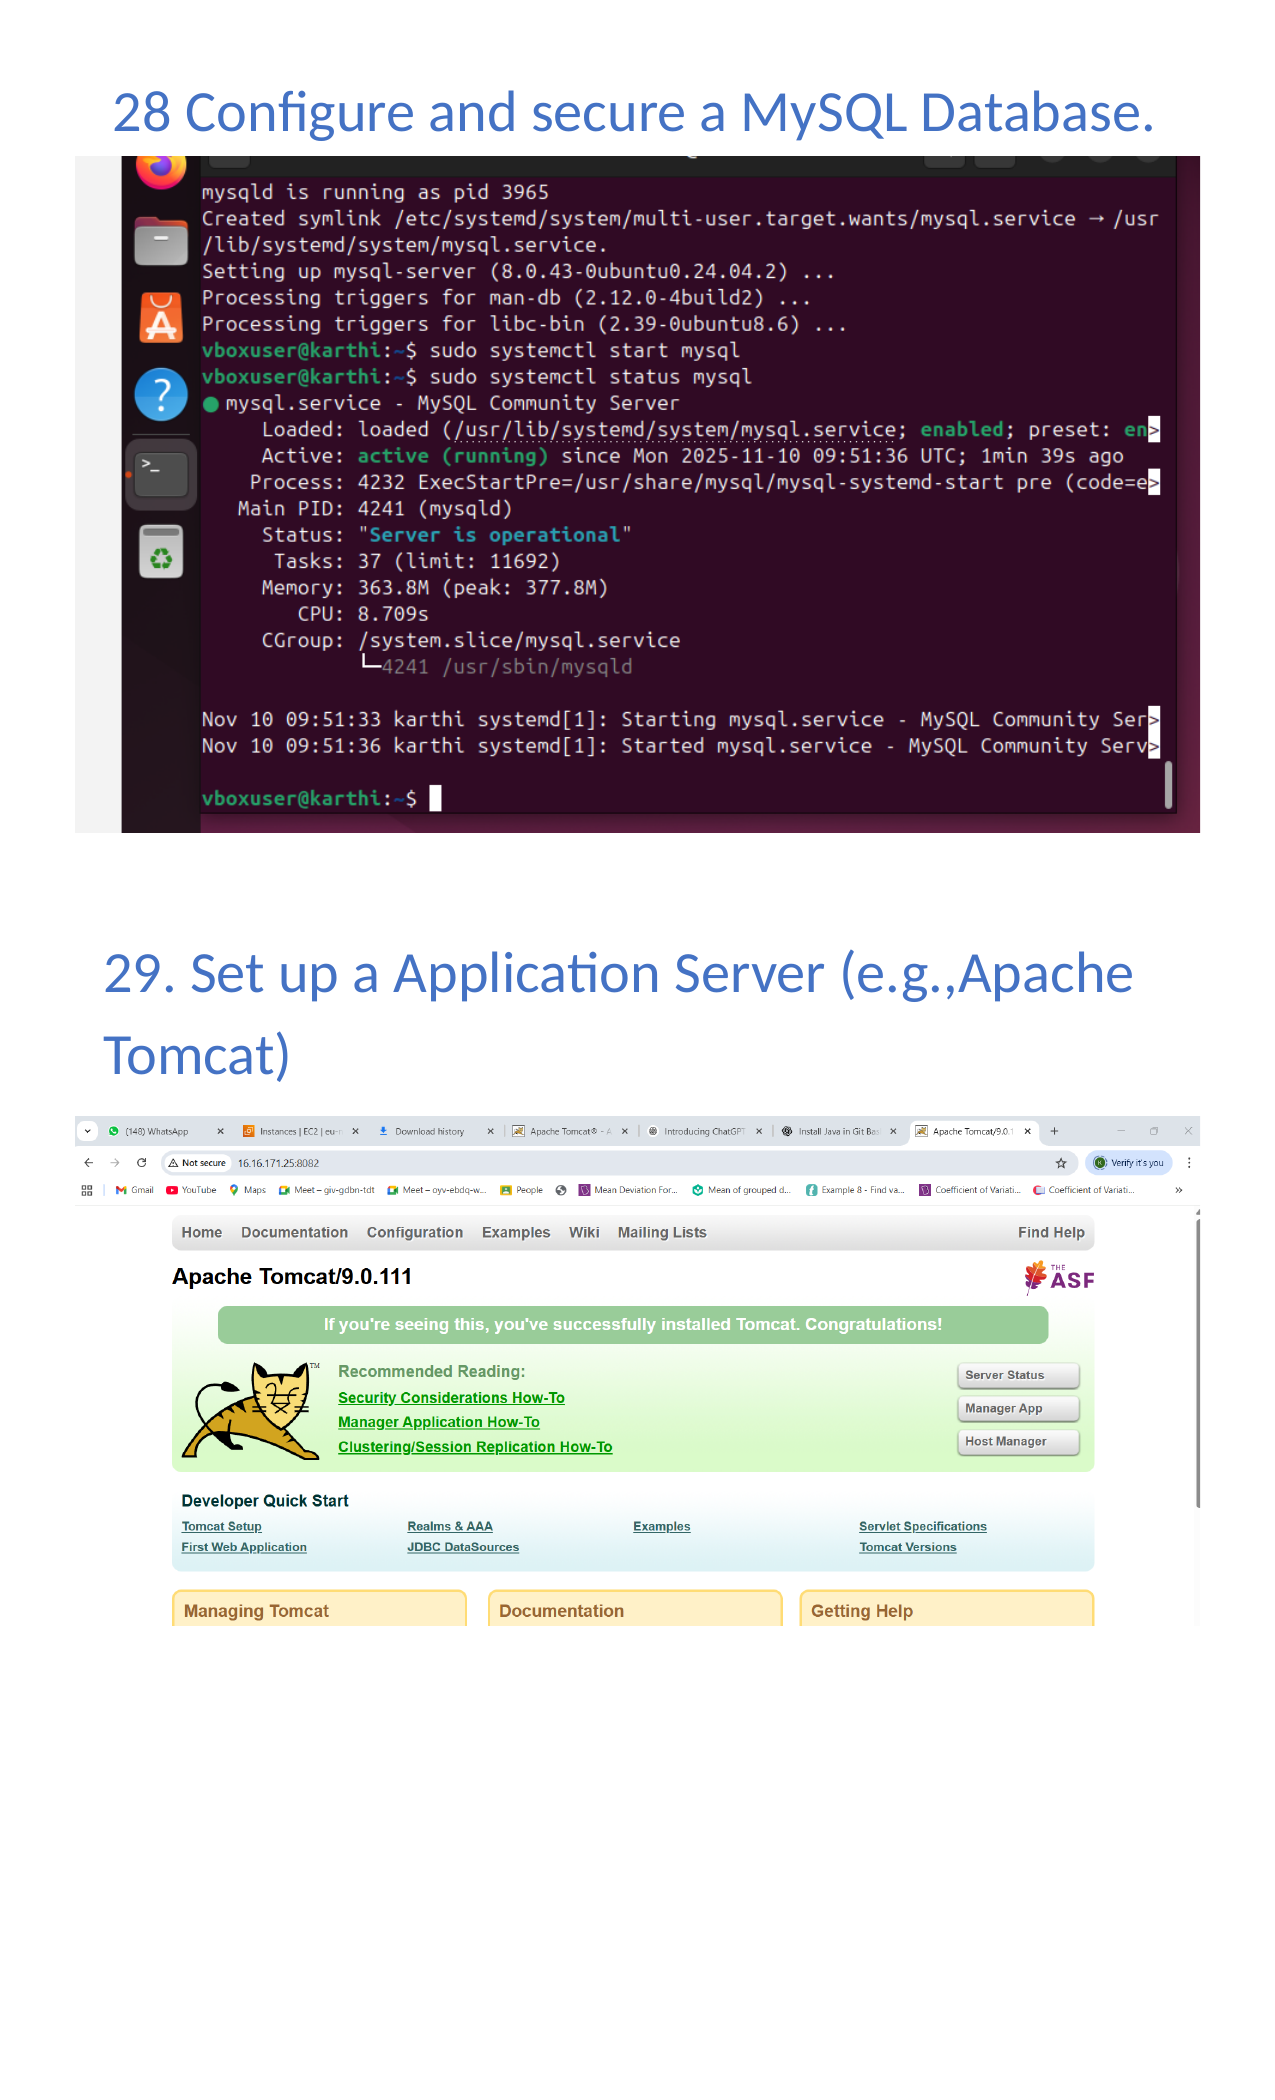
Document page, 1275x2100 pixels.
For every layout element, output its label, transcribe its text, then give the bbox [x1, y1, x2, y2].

text 29. Set up a Application Server (e.g.,Apache Tomcat) [103, 936, 1200, 1089]
list Configure and secure a MySQL Database. [112, 75, 1200, 146]
picture [75, 1116, 1200, 1626]
picture [75, 156, 1200, 833]
